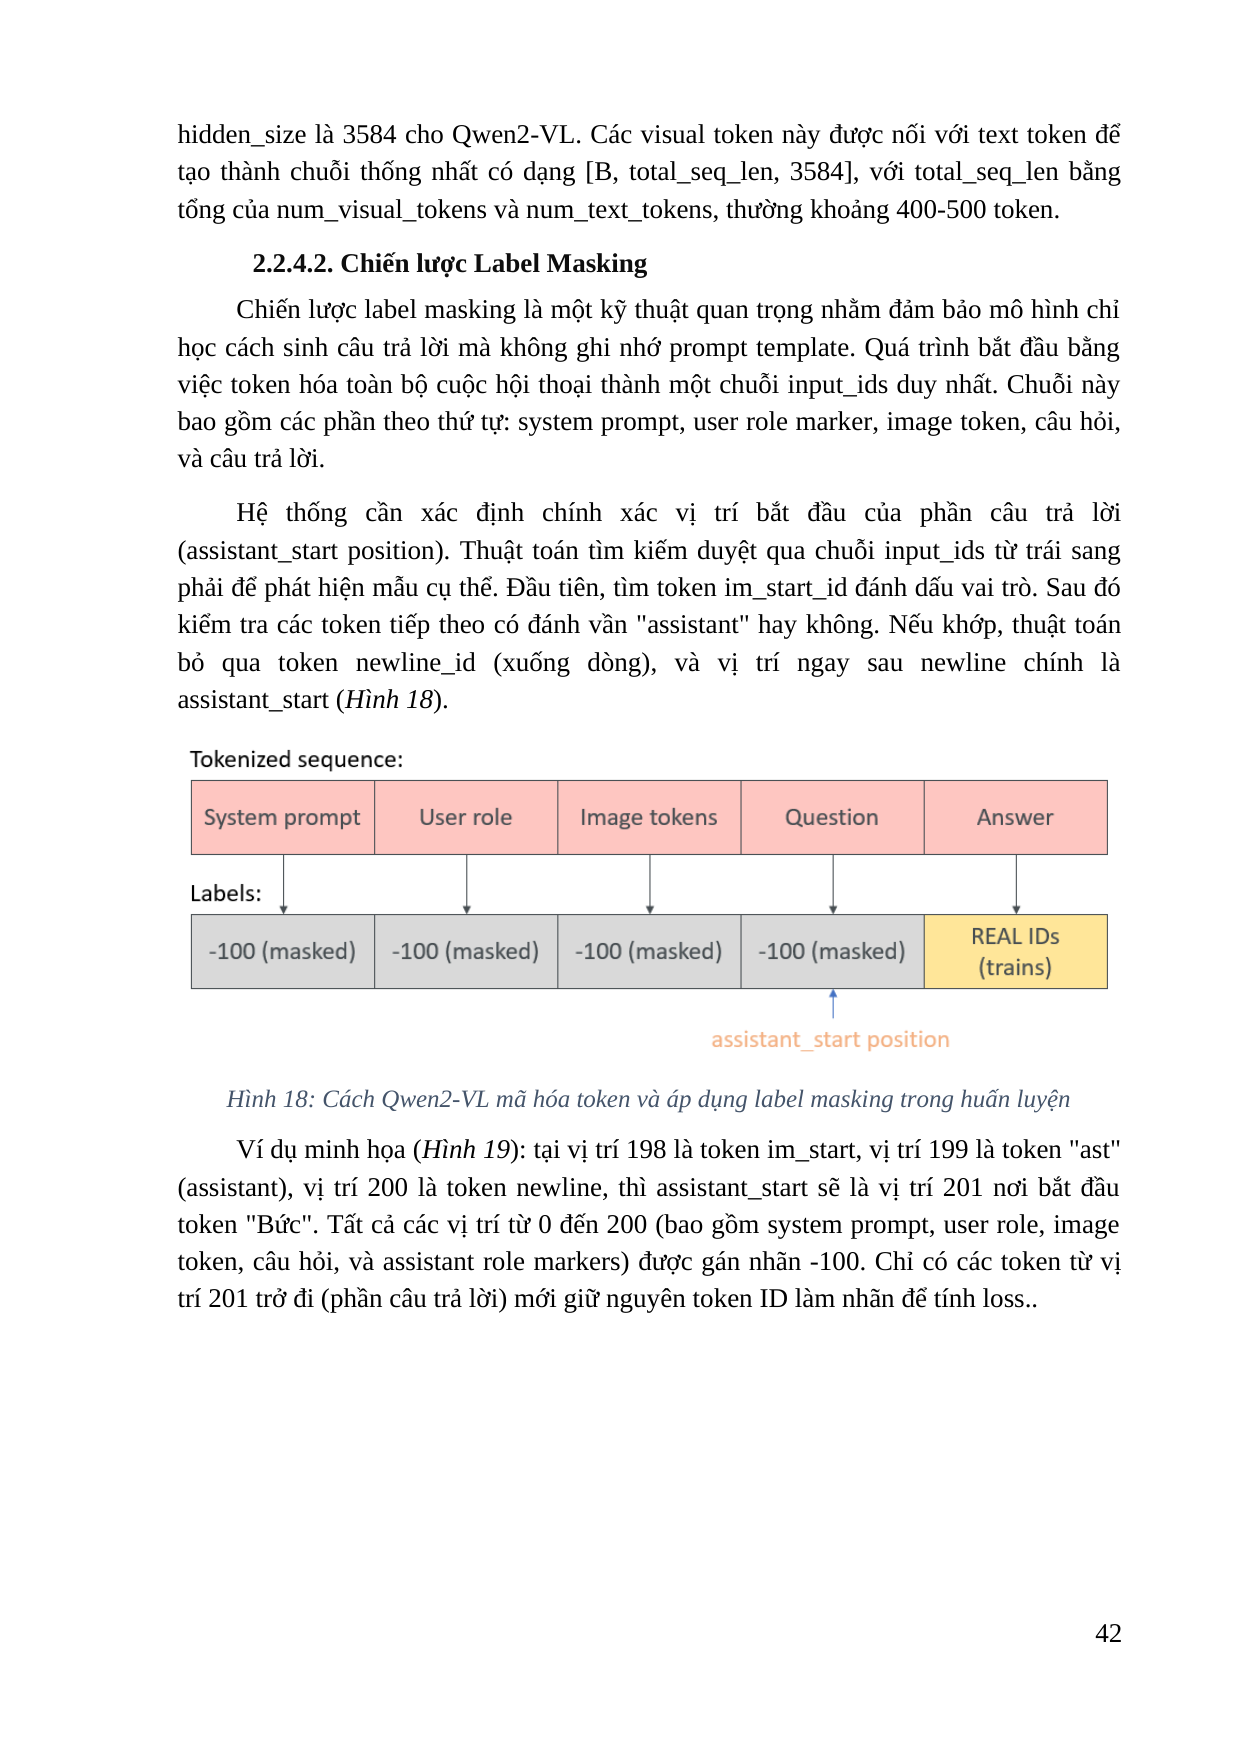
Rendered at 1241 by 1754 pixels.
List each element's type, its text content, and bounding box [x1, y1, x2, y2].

picture [177, 736, 1123, 1061]
text Chiến lược label masking là một kỹ thuật quan trọng nhằm đảm bảo mô hình chỉ học cách sinh câu trả lời mà không ghi nhớ prompt template. Quá trình bắt đầu bằng việc token hóa toàn bộ cuộc hội thoại thành một chuỗi input_ids duy nhất. Chuỗi này bao gồm các phần theo thứ tự: system prompt, user role marker, image token, câu hỏi, và câu trả lời. [177, 293, 1122, 474]
text Ví dụ minh họa (Hình 19): tại vị trí 198 là token im_start, vị trí 199 là token "ast" (assistant), vị trí 200 là token newline, thì assistant_start sẽ là vị trí 201 nơi bắt đầu token "Bức". Tất cả các vị trí từ 0 đến 200 (bao gồm system prompt, user role, image token, câu hỏi, và assistant role markers) được gán nhãn -100. Chỉ có các token từ vị trí 201 trở đi (phần câu trả lời) mới giữ nguyên token ID làm nhãn để tính loss.. [177, 1133, 1122, 1314]
text Hệ thống cần xác định chính xác vị trí bắt đầu của phần câu trả lời (assistant_start position). Thuật toán tìm kiếm duyệt qua chuỗi input_ids từ trái sang phải để phát hiện mẫu cụ thể. Đầu tiên, tìm token im_start_id đánh dấu vai trò. Sau đó kiểm tra các token tiếp theo có đánh vần "assistant" hay không. Nếu khớp, thuật toán bỏ qua token newline_id (xuống dòng), và vị trí ngay sau newline chính là assistant_start (Hình 18). [177, 496, 1122, 714]
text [177, 118, 1122, 224]
subtitle Chiến lược Label Masking [252, 247, 1122, 278]
text Hình 18: Cách Qwen2-VL mã hóa token và áp dụng label masking trong huấn luyện [177, 1084, 1122, 1113]
